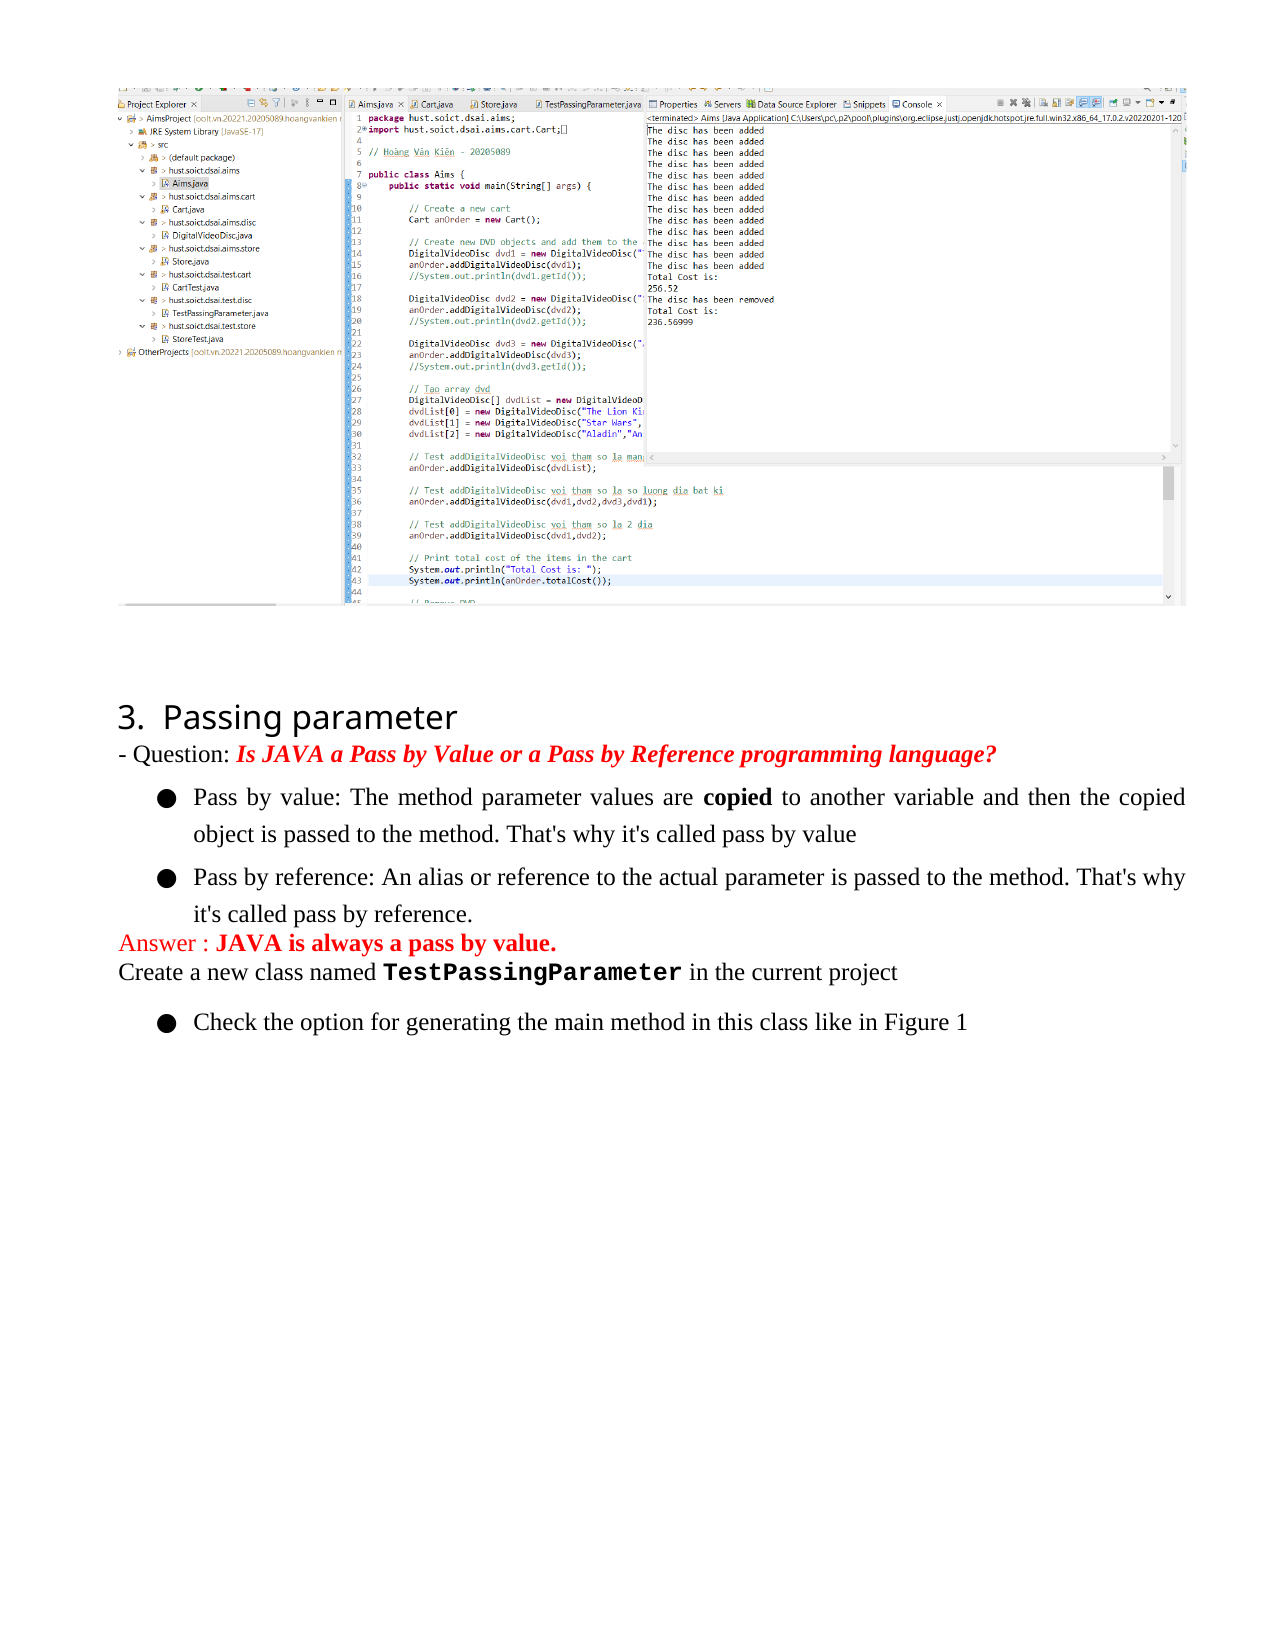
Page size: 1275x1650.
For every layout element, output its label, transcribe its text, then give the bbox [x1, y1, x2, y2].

list Pass by reference: An alias or reference to the actual parameter is passed to the method. That's why it's called pass by reference. [156, 848, 1186, 928]
subtitle Passing parameter [117, 694, 1186, 739]
text Create a new class named TestPassingParameter in the current project [118, 957, 1186, 987]
text Answer : JAVA is always a pass by value. [118, 928, 1186, 957]
list Pass by value: The method parameter values are copied to another variable and then the copied object is passed to the method. That's why it's called pass by value [156, 768, 1186, 848]
text - Question: Is JAVA a Pass by Value or a Pass by Reference programming language? [118, 739, 1186, 768]
picture [118, 88, 1187, 606]
